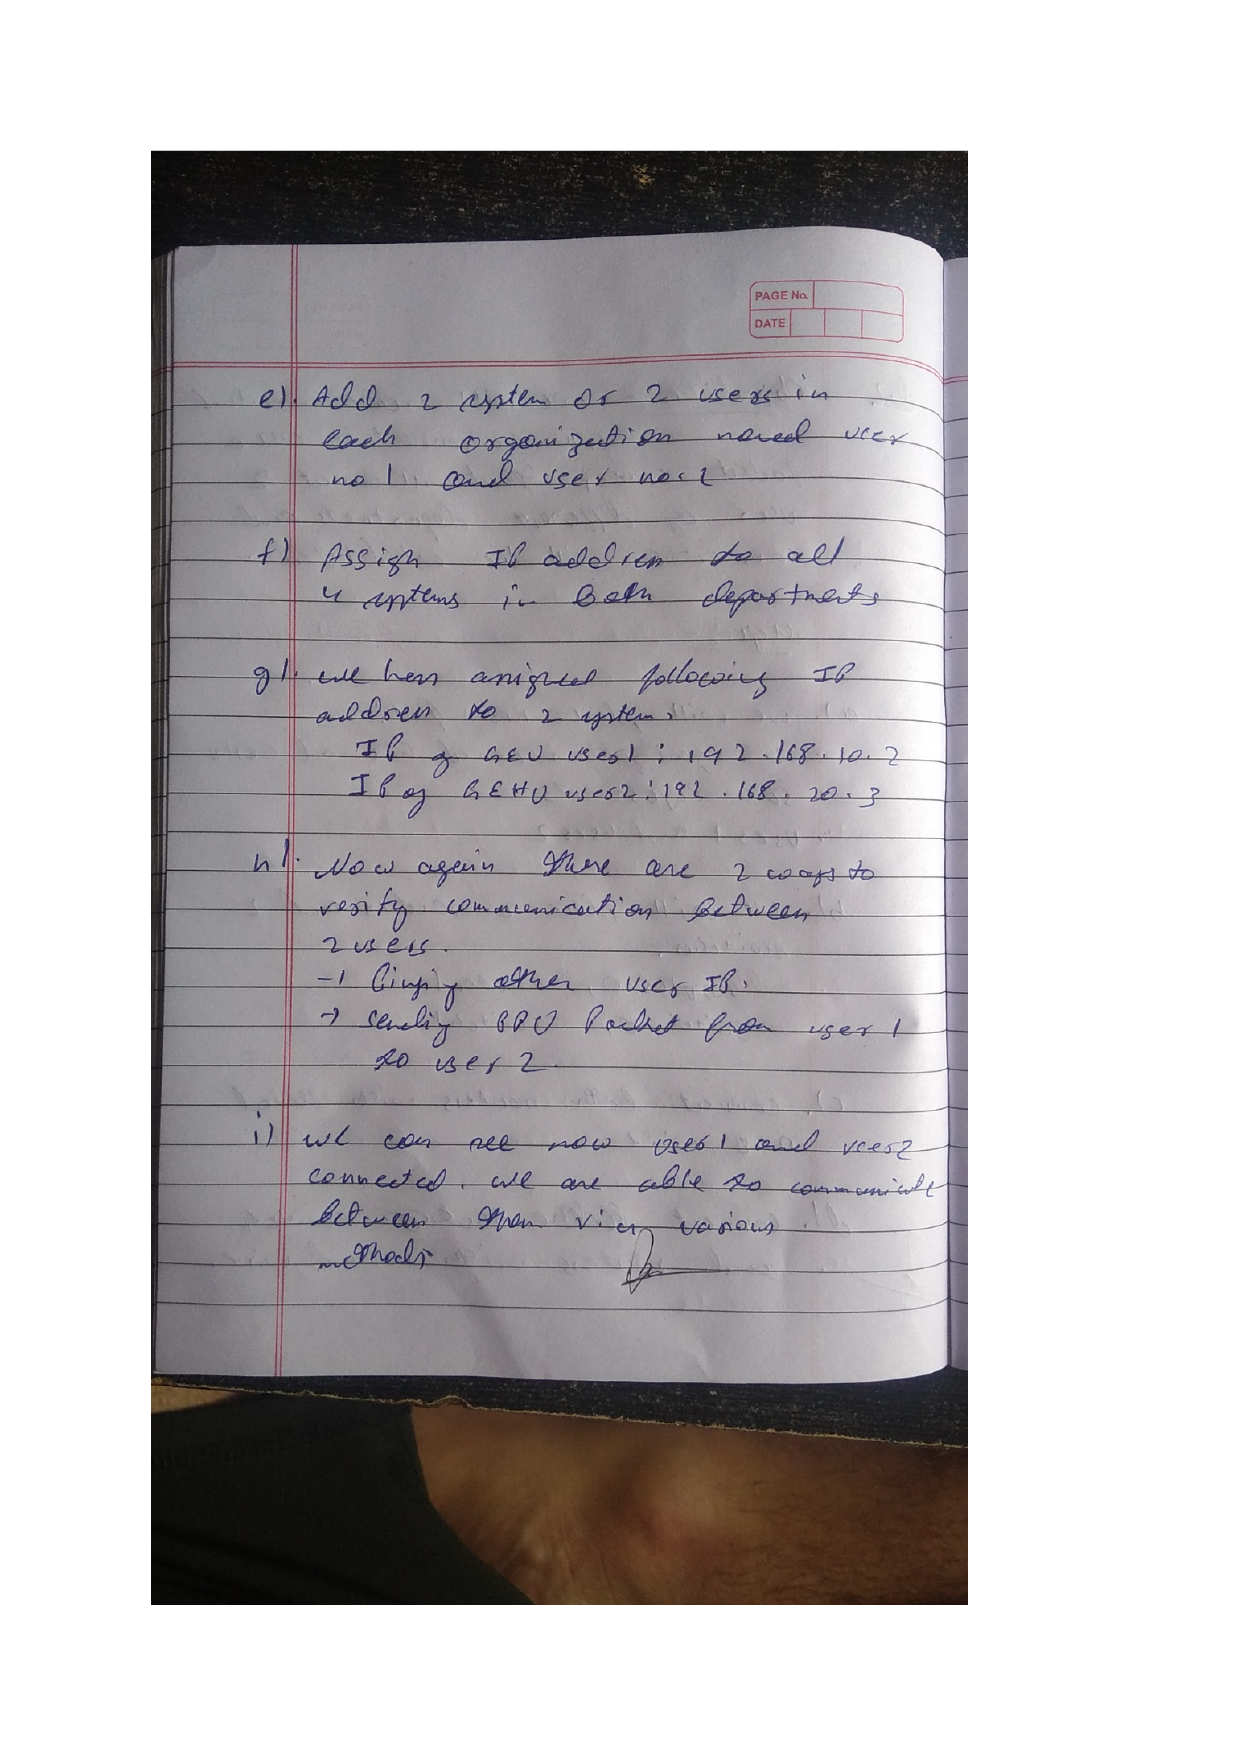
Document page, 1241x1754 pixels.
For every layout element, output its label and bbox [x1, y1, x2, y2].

picture [152, 152, 968, 1605]
